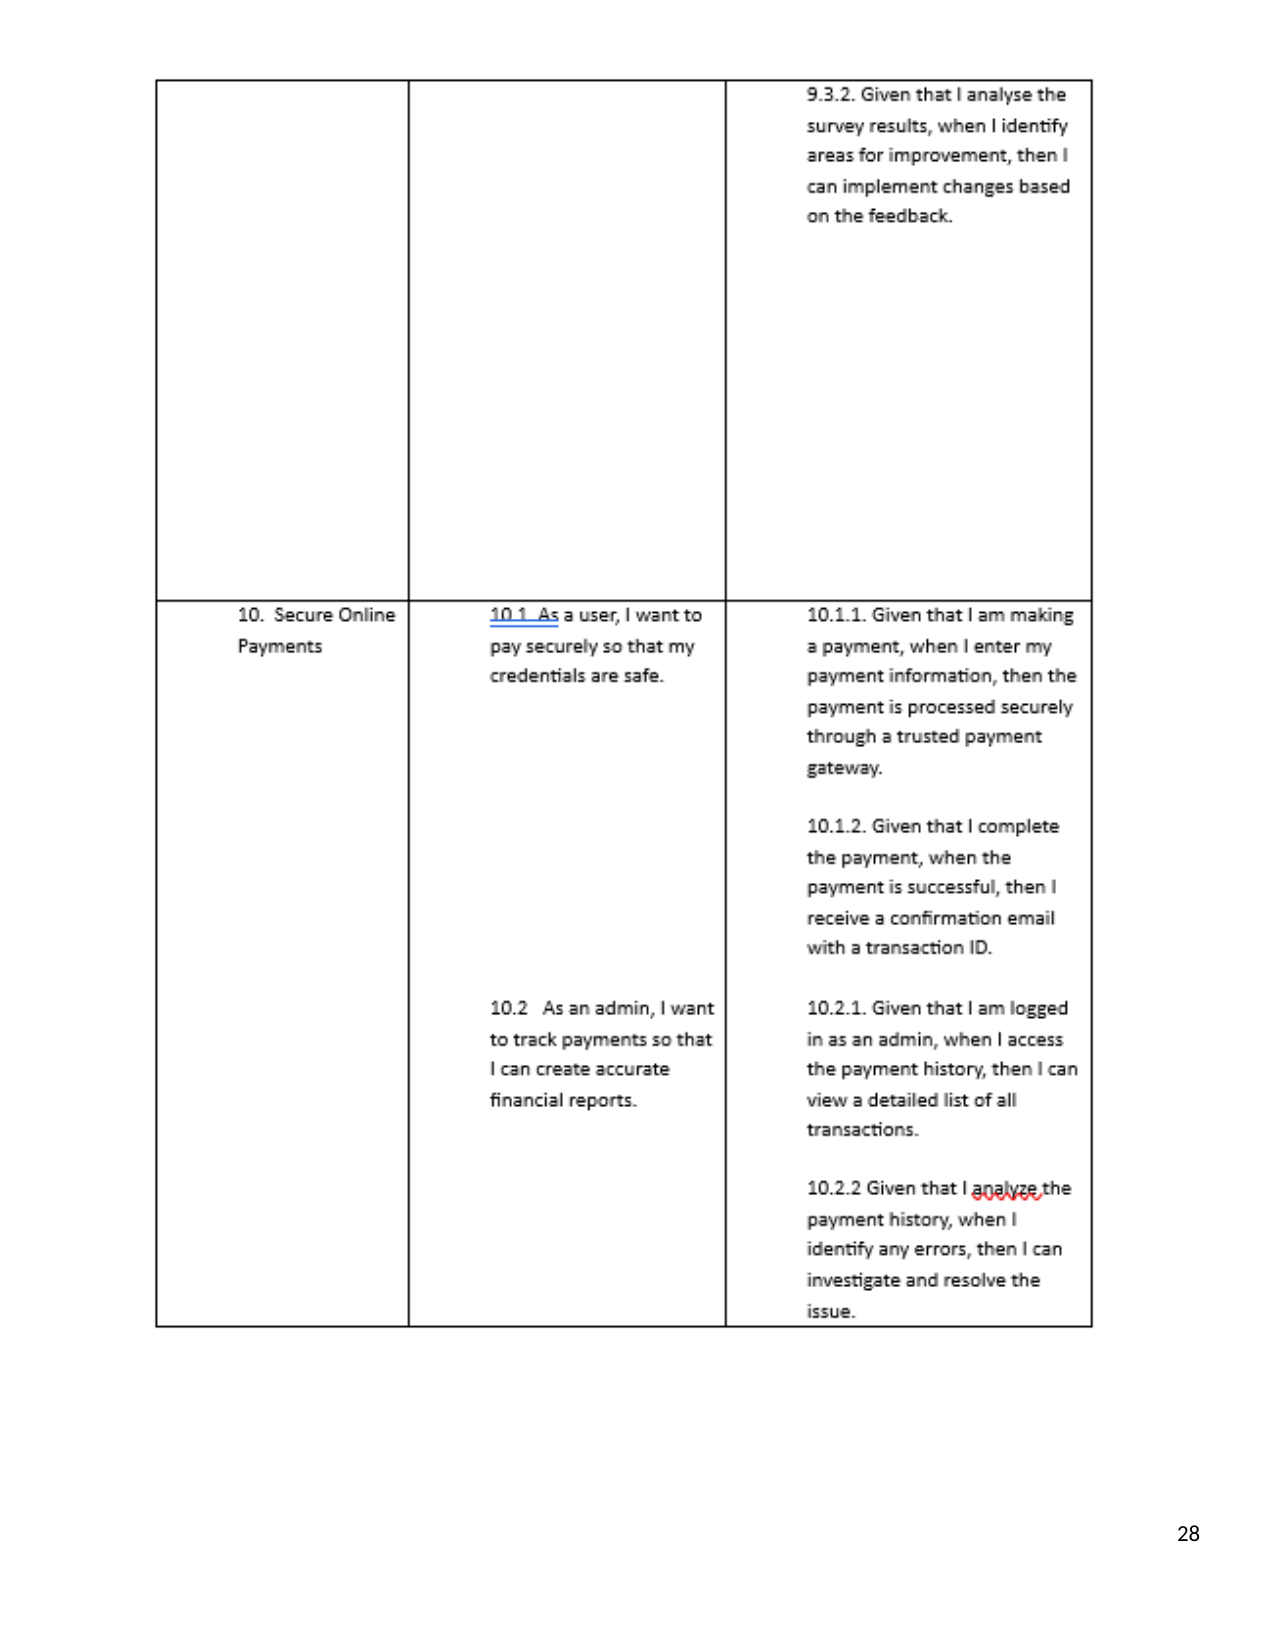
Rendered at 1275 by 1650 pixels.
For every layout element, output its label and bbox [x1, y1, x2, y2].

picture [150, 75, 1103, 1332]
